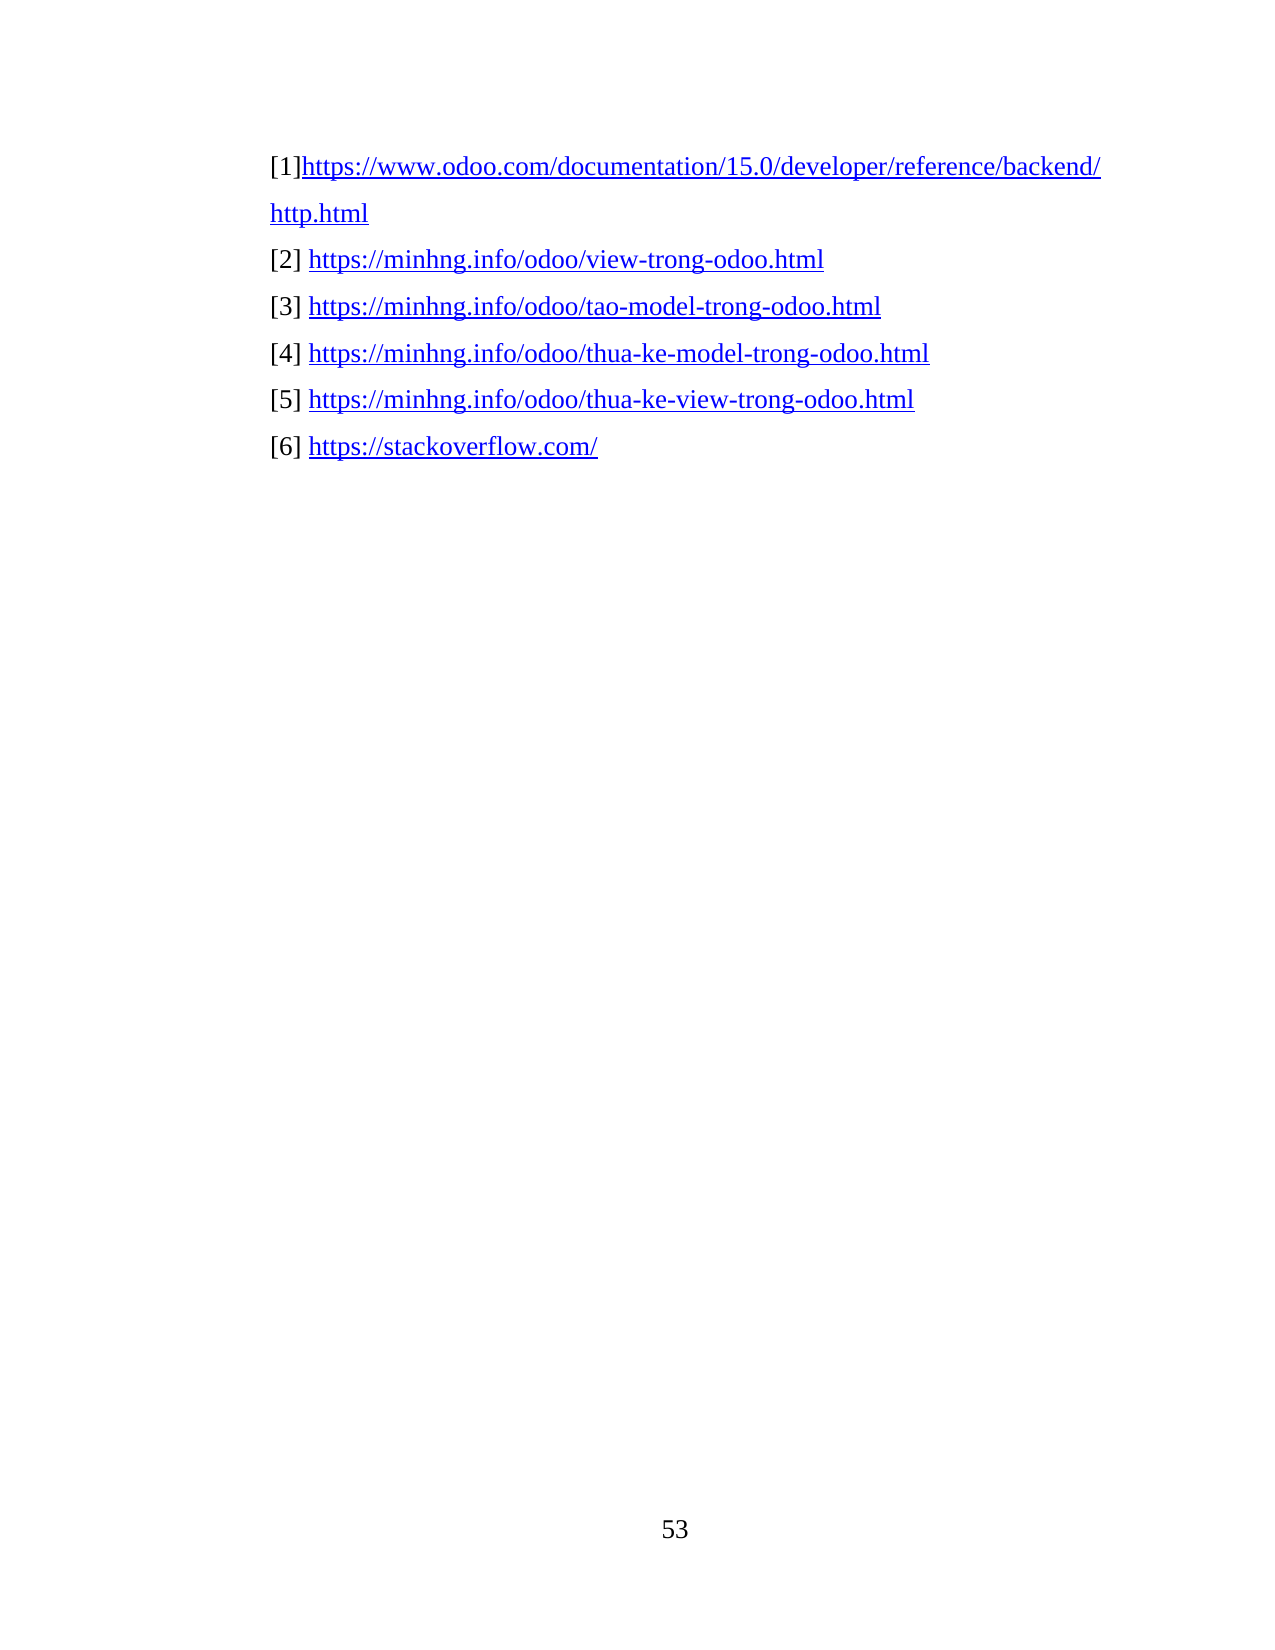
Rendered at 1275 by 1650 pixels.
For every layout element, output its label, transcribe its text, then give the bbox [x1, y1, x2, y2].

list [2] https://minhng.info/odoo/view-trong-odoo.html [270, 243, 1125, 274]
list [3] https://minhng.info/odoo/tao-model-trong-odoo.html [270, 290, 1125, 321]
list [6] https://stackoverflow.com/ [270, 430, 1125, 461]
list [4] https://minhng.info/odoo/thua-ke-model-trong-odoo.html [270, 337, 1125, 368]
list [5] https://minhng.info/odoo/thua-ke-view-trong-odoo.html [270, 383, 1125, 414]
list [1]https://www.odoo.com/documentation/15.0/developer/reference/backend/http.html [270, 150, 1125, 228]
